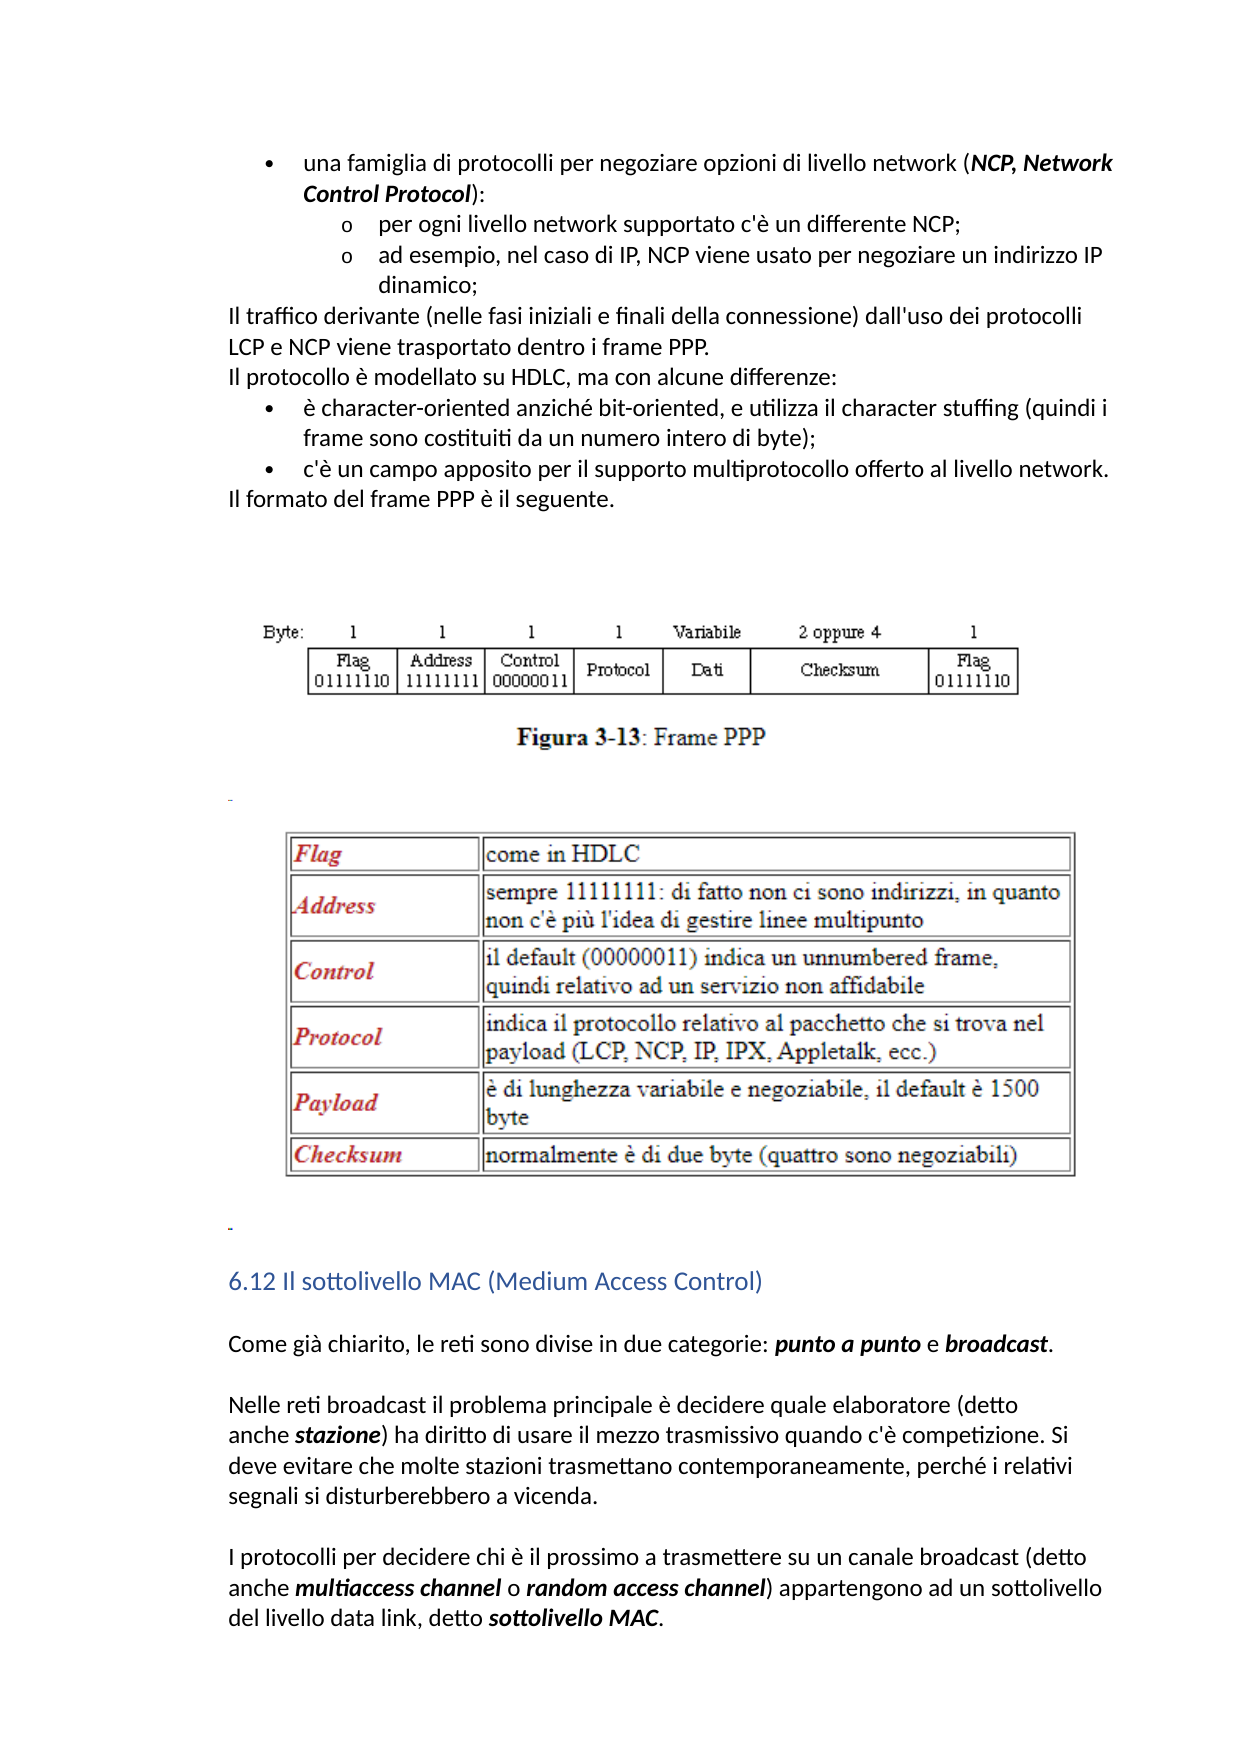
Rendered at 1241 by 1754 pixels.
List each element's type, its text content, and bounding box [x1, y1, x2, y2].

list ad esempio, nel caso di IP, NCP viene usato per negoziare un indirizzo IP dinamico; [341, 239, 1122, 300]
subtitle 6.12 Il sottolivello MAC (Medium Access Control) [228, 1264, 1122, 1297]
text Come già chiarito, le reti sono divise in due categorie: punto a punto e broadcast. [228, 1328, 1122, 1358]
list per ogni livello network supportato c'è un differente NCP; [341, 209, 1122, 239]
text I protocolli per decidere chi è il prossimo a trasmettere su un canale broadcast (detto anche multiaccess channel o random access channel) appartengono ad un sottolivello del livello data link, detto sottolivello MAC. [228, 1541, 1122, 1633]
list una famiglia di protocolli per negoziare opzioni di livello network (NCP, Network Control Protocol): [266, 148, 1122, 209]
picture [228, 575, 1129, 1230]
list è character-oriented anziché bit-oriented, e utilizza il character stuffing (quindi i frame sono costituiti da un numero intero di byte); [266, 392, 1122, 453]
text Il protocollo è modellato su HDLC, ma con alcune differenze: [228, 361, 1122, 392]
list c'è un campo apposito per il supporto multiprotocollo offerto al livello network. [266, 453, 1122, 483]
text Nelle reti broadcast il problema principale è decidere quale elaboratore (detto anche stazione) ha diritto di usare il mezzo trasmissivo quando c'è competizione. Si deve evitare che molte stazioni trasmettano contemporaneamente, perché i relativi segnali si disturberebbero a vicenda. [228, 1389, 1122, 1511]
text Il traffico derivante (nelle fasi iniziali e finali della connessione) dall'uso dei protocolli LCP e NCP viene trasportato dentro i frame PPP. [228, 300, 1122, 361]
text Il formato del frame PPP è il seguente. [228, 483, 1122, 514]
